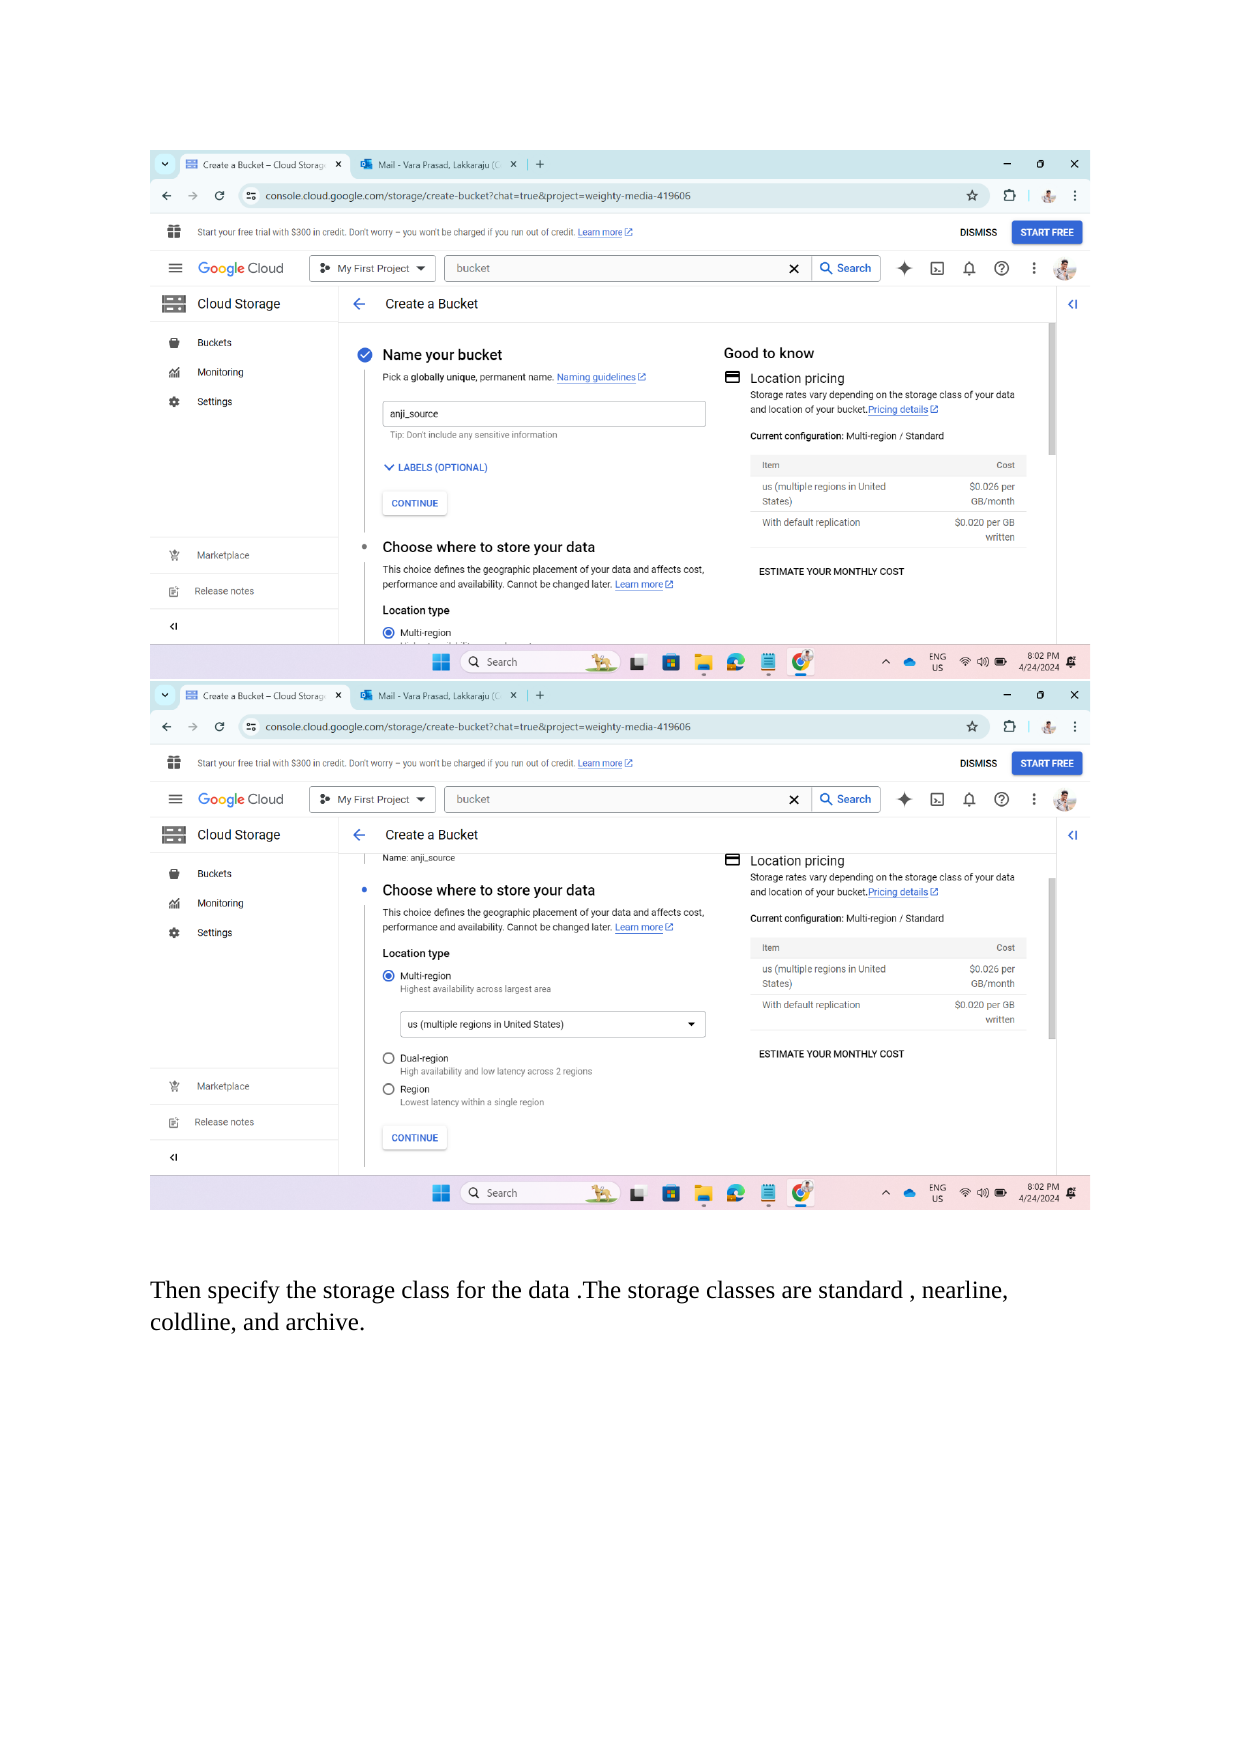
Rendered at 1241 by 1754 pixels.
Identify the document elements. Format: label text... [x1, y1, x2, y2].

picture [150, 150, 1091, 679]
text Then specify the storage class for the data .The storage classes are standard , nearline, coldline, and archive. [150, 1276, 1090, 1335]
picture [150, 681, 1091, 1210]
